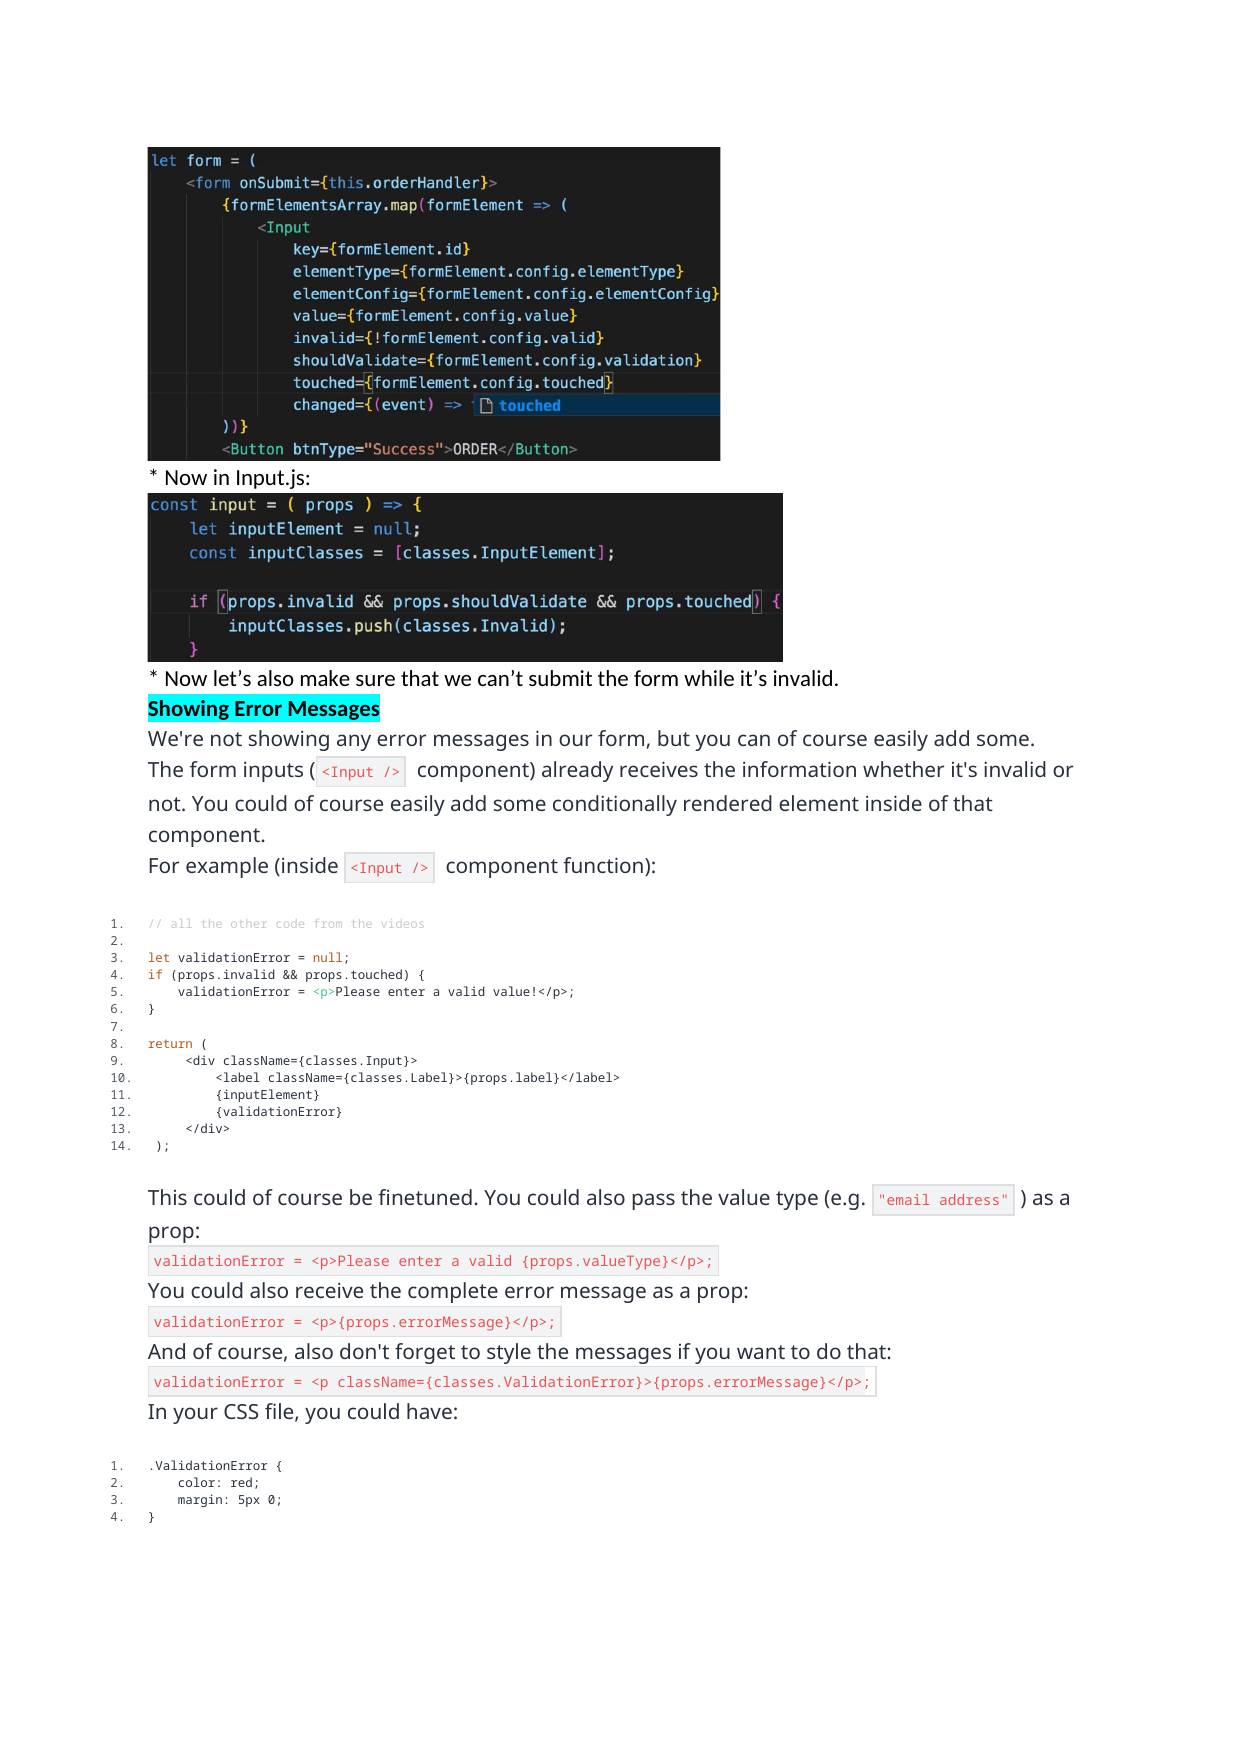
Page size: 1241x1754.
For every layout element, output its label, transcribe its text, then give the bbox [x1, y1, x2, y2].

list ); [110, 1137, 1093, 1154]
list <div className={classes.Input}> [110, 1052, 1093, 1069]
list .ValidationError { [110, 1457, 1093, 1474]
list </div> [110, 1120, 1093, 1137]
list // all the other code from the videos [110, 915, 1093, 932]
list color: red; [110, 1474, 1093, 1491]
picture [147, 493, 783, 662]
text This could of course be finetuned. You could also pass the value type (e.g. "email address" ) as a prop: validationError = <p>Please enter a valid {props.valueType}</p>; You could also receive the complete error message as a prop: validationError = <p>{props.errorMessage}</p>; And of course, also don't forget to style the messages if you want to do that: validationError = <p className={classes.ValidationError}>{props.errorMessage}</p>; In your CSS file, you could have: [148, 1183, 1093, 1425]
list validationError = <p>Please enter a valid value!</p>; [110, 983, 1093, 1001]
picture [147, 147, 721, 461]
list let validationError = null; [110, 949, 1093, 966]
list <label className={classes.Label}>{props.label}</label> [110, 1069, 1093, 1086]
list return ( [110, 1035, 1093, 1052]
list {validationError} [110, 1103, 1093, 1120]
list } [110, 1001, 1093, 1018]
list } [110, 1508, 1093, 1553]
list {inputElement} [110, 1086, 1093, 1103]
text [148, 148, 1093, 883]
list margin: 5px 0; [110, 1491, 1093, 1508]
list if (props.invalid && props.touched) { [110, 966, 1093, 983]
